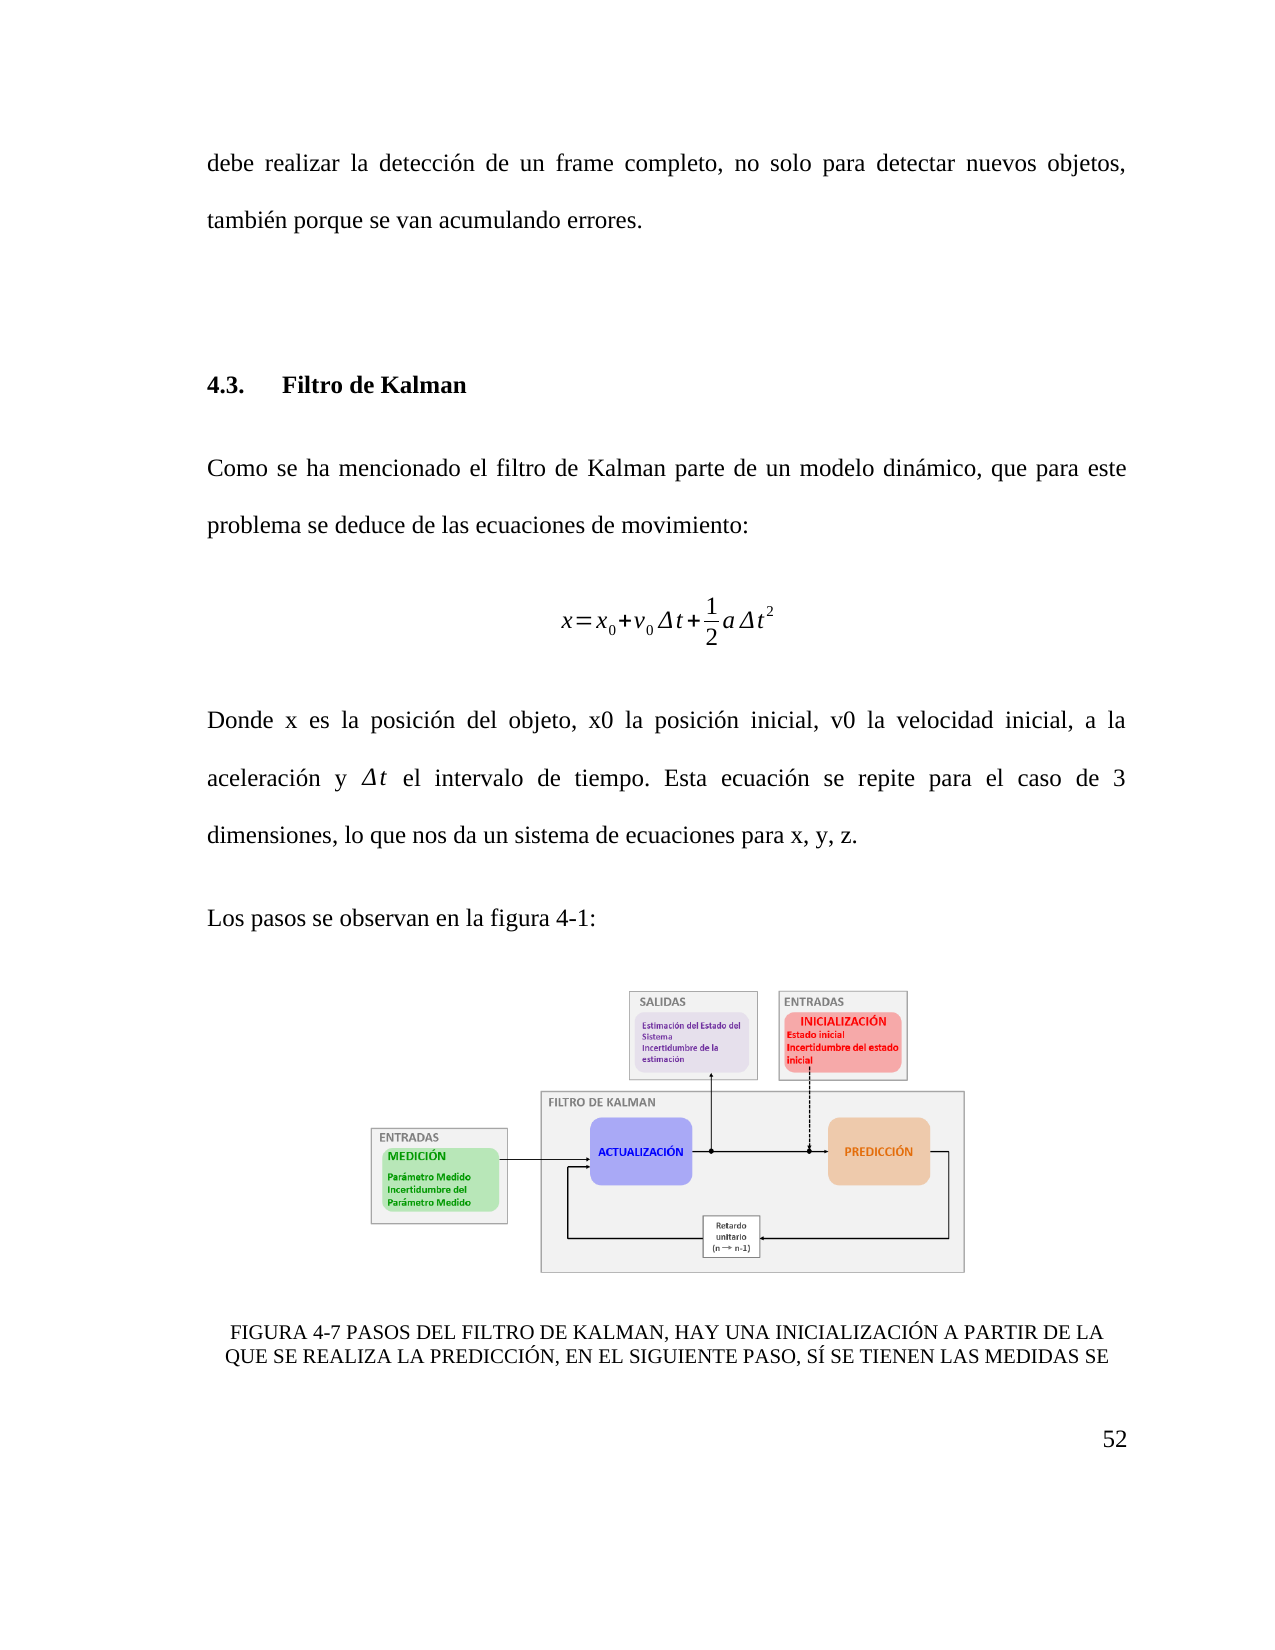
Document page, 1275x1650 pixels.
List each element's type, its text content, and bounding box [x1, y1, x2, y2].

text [207, 1320, 1127, 1368]
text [207, 148, 1127, 234]
text Como se ha mencionado el filtro de Kalman parte de un modelo dinámico, que para este problema se deduce de las ecuaciones de movimiento: [207, 453, 1127, 539]
picture [364, 985, 970, 1279]
text Donde x es la posición del objeto, x0 la posición inicial, v0 la velocidad inicial, a la aceleración y el intervalo de tiempo. Esta ecuación se repite para el caso de 3 dimensiones, lo que nos da un sistema de ecuaciones para x, y, z. [207, 705, 1127, 849]
subtitle Filtro de Kalman [207, 370, 1127, 399]
text Los pasos se observan en la figura 4-1: [207, 903, 1127, 932]
